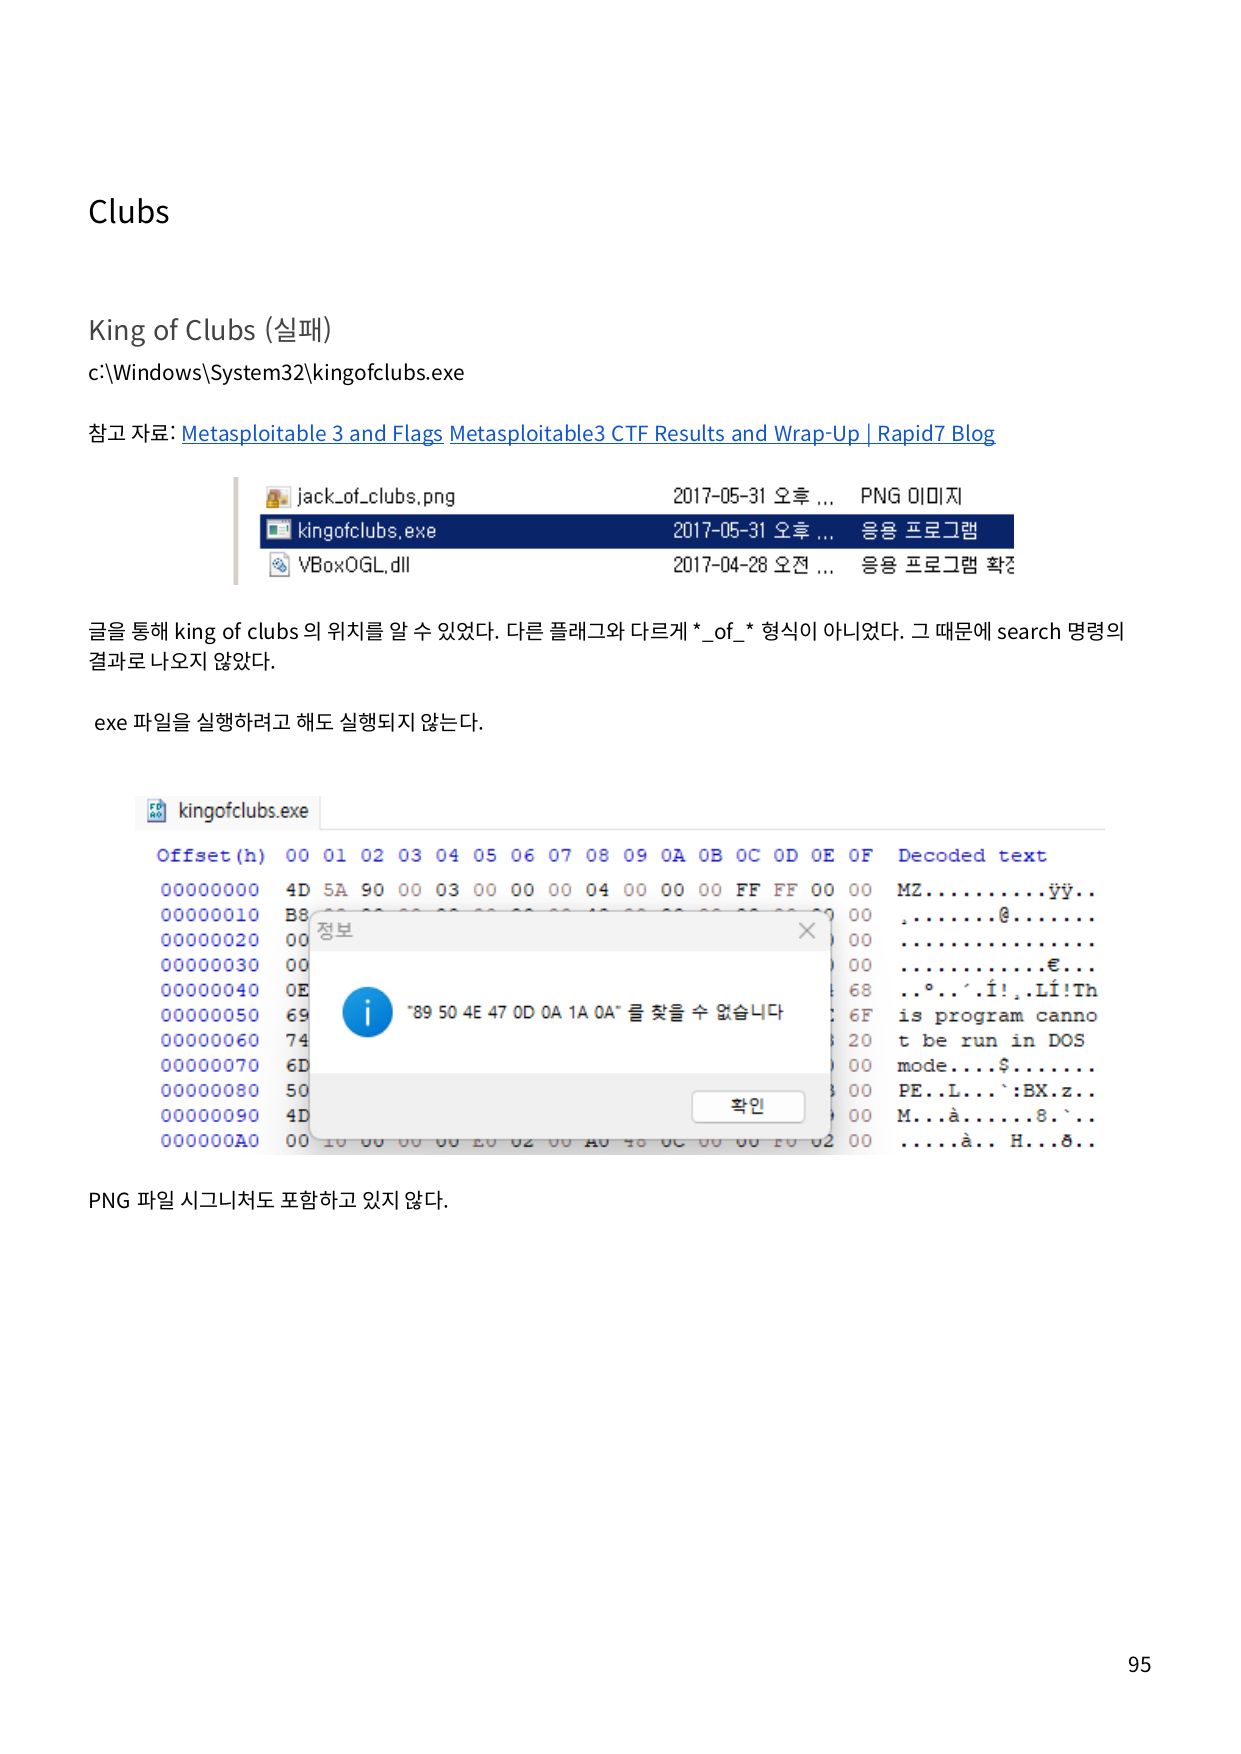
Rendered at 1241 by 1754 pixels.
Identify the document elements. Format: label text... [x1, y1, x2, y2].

picture [135, 796, 1106, 1155]
text PNG 파일 시그니처도 포함하고 있지 않다. [88, 1184, 1152, 1215]
text 참고 자료: Metasploitable 3 and Flags Metasploitable3 CTF Results and Wrap-Up | Rapid7 Blog [88, 417, 1152, 447]
picture [226, 477, 1014, 585]
text 글을 통해 king of clubs의 위치를 알 수 있었다. 다른 플래그와 다르게 *_of_* 형식이 아니었다. 그 때문에 search 명령의 결과로 나오지 않았다. [88, 615, 1152, 676]
subtitle Clubs [88, 187, 1152, 233]
text c:\Windows\System32\kingofclubs.exe [88, 356, 1152, 387]
text exe 파일을 실행하려고 해도 실행되지 않는다. [88, 706, 1152, 736]
subtitle King of Clubs (실패) [88, 309, 1152, 348]
